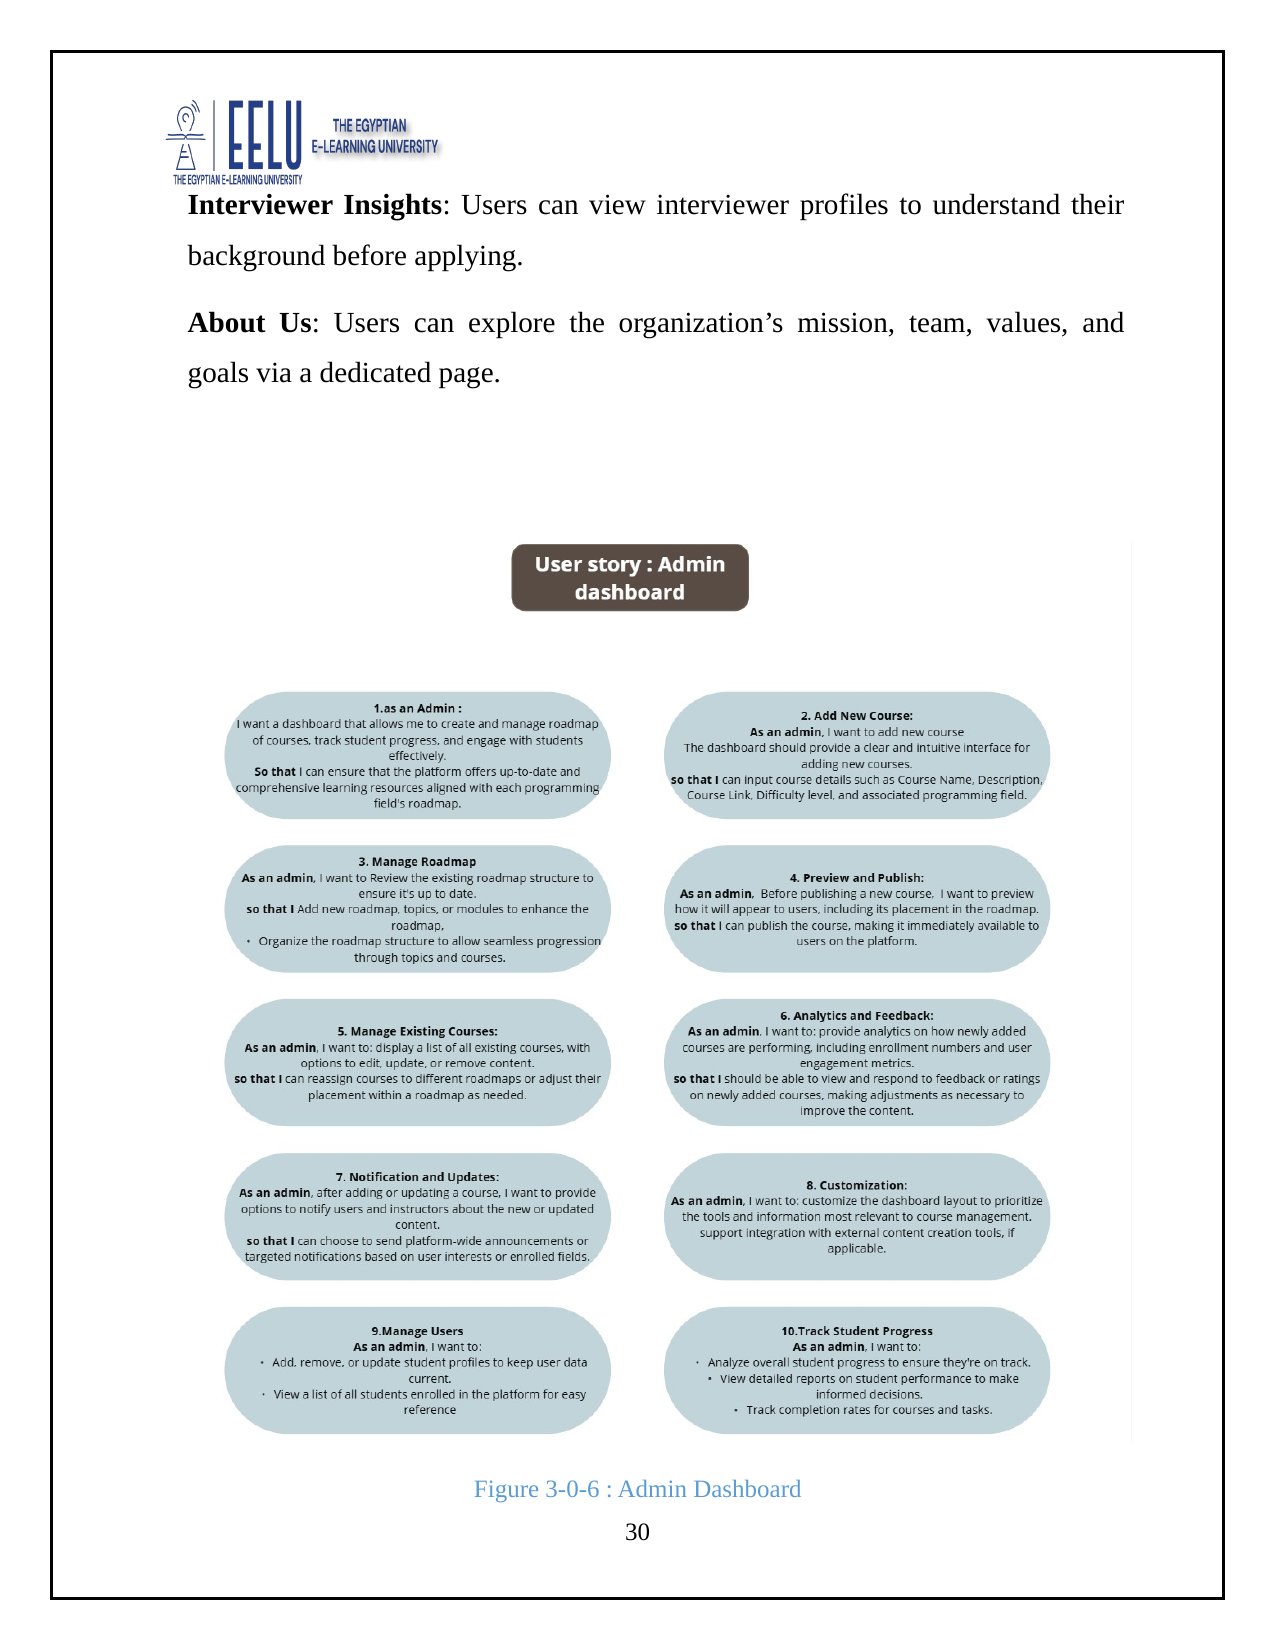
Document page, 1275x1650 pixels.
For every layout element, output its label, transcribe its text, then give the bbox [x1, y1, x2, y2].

picture [150, 75, 444, 188]
text About Us: Users can explore the organization’s mission, team, values, and goals via a dedicated page. [187, 305, 1125, 389]
picture [150, 541, 1132, 1443]
text Interviewer Insights: Users can view interviewer profiles to understand their background before applying. [187, 187, 1125, 271]
text Figure 3-‎0-6 : Admin Dashboard [150, 1474, 1125, 1503]
